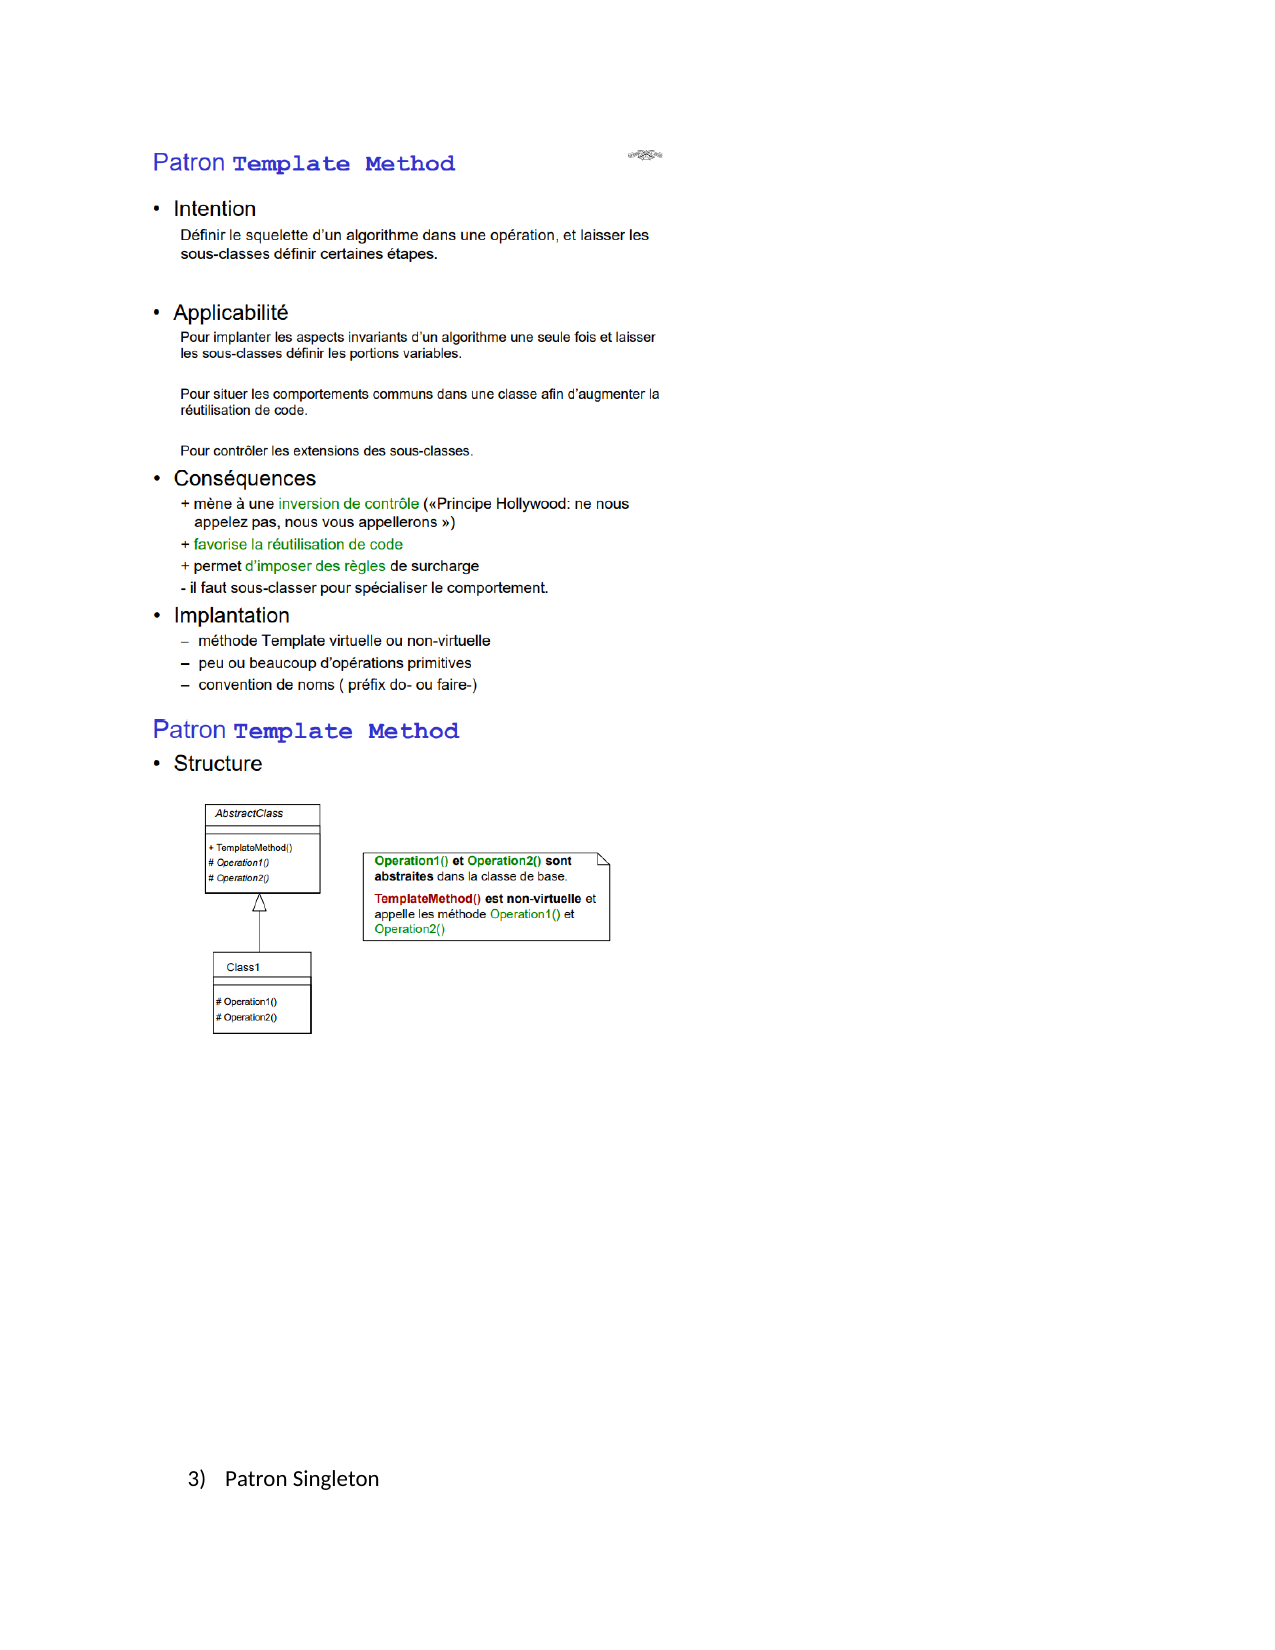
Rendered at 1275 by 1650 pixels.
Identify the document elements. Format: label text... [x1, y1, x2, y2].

picture [150, 470, 633, 695]
list Patron Singleton [187, 1464, 1125, 1492]
picture [150, 714, 613, 1036]
picture [150, 150, 663, 468]
